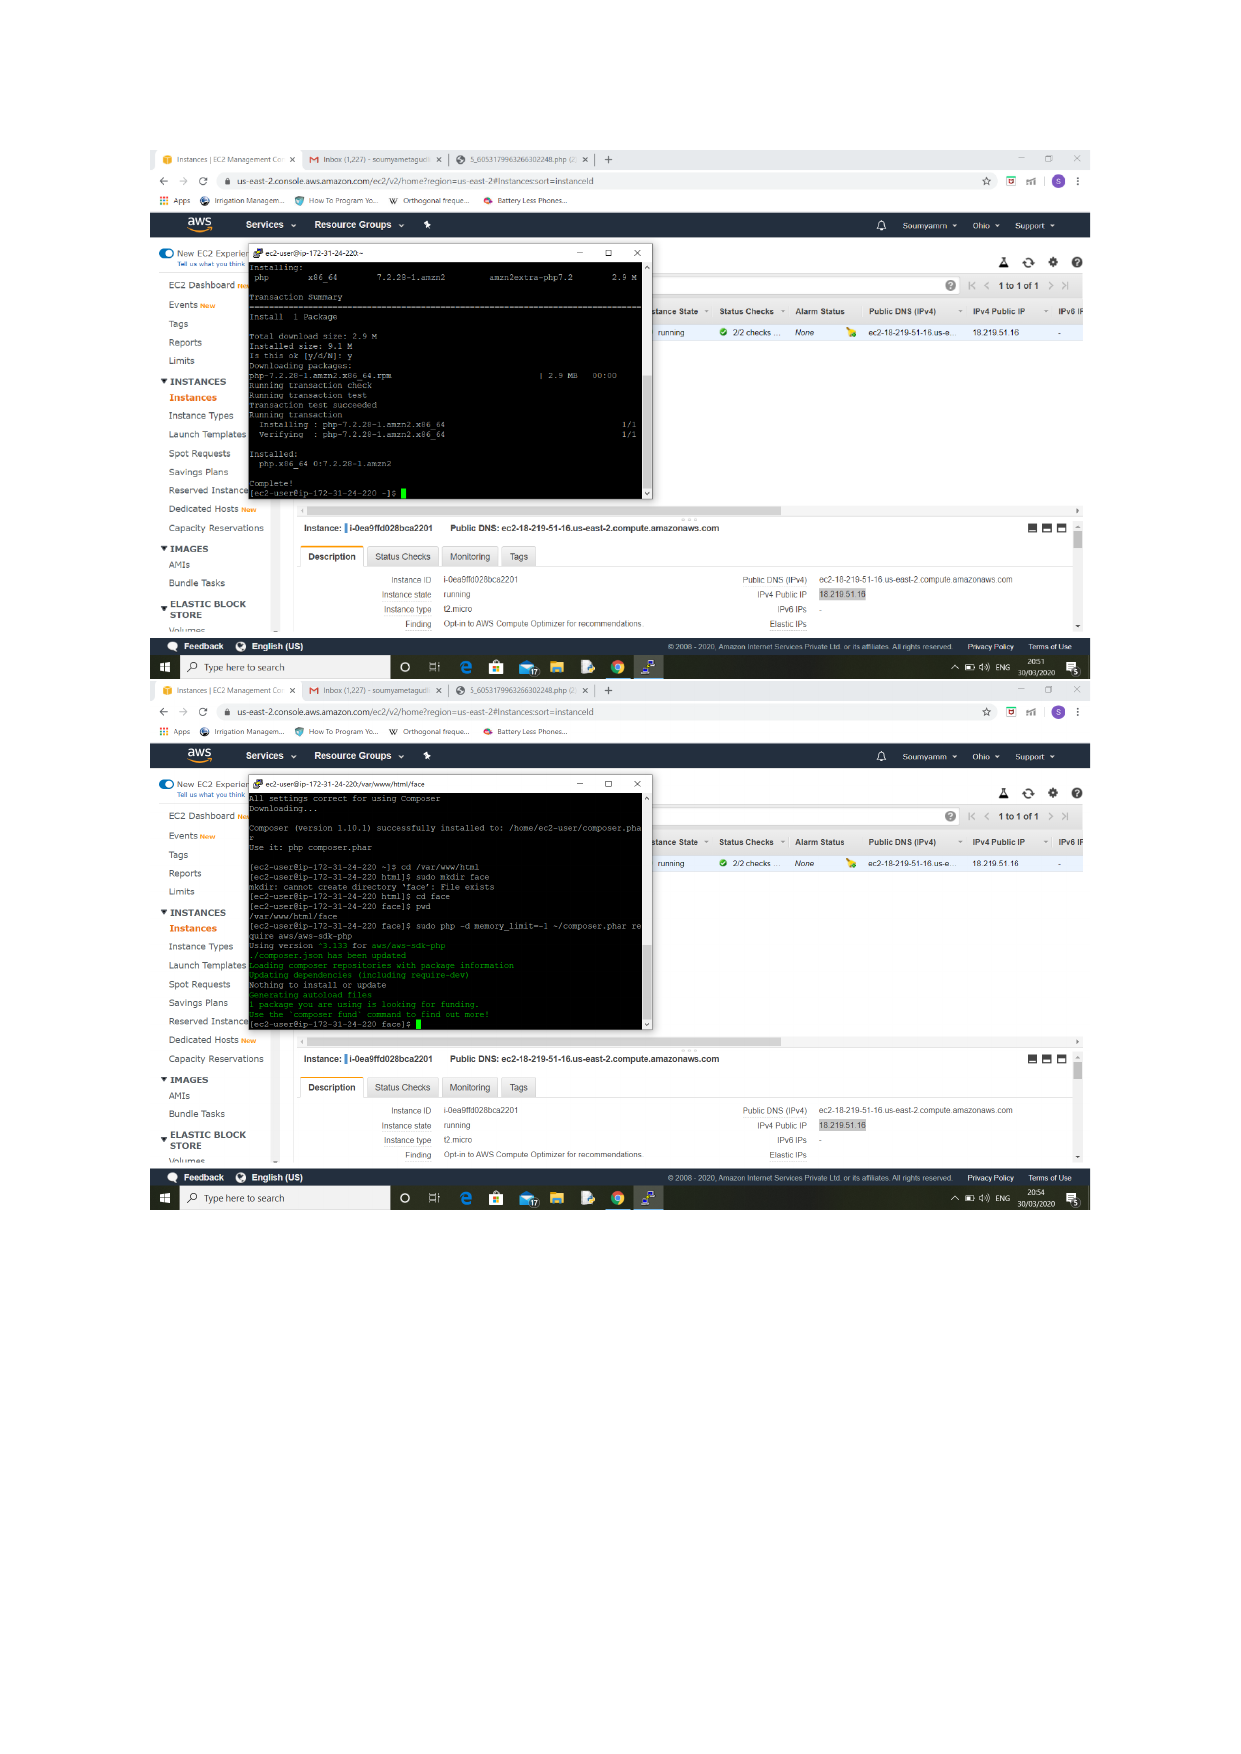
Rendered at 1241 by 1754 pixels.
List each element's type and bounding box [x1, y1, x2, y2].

picture [150, 150, 1091, 679]
picture [150, 681, 1091, 1210]
